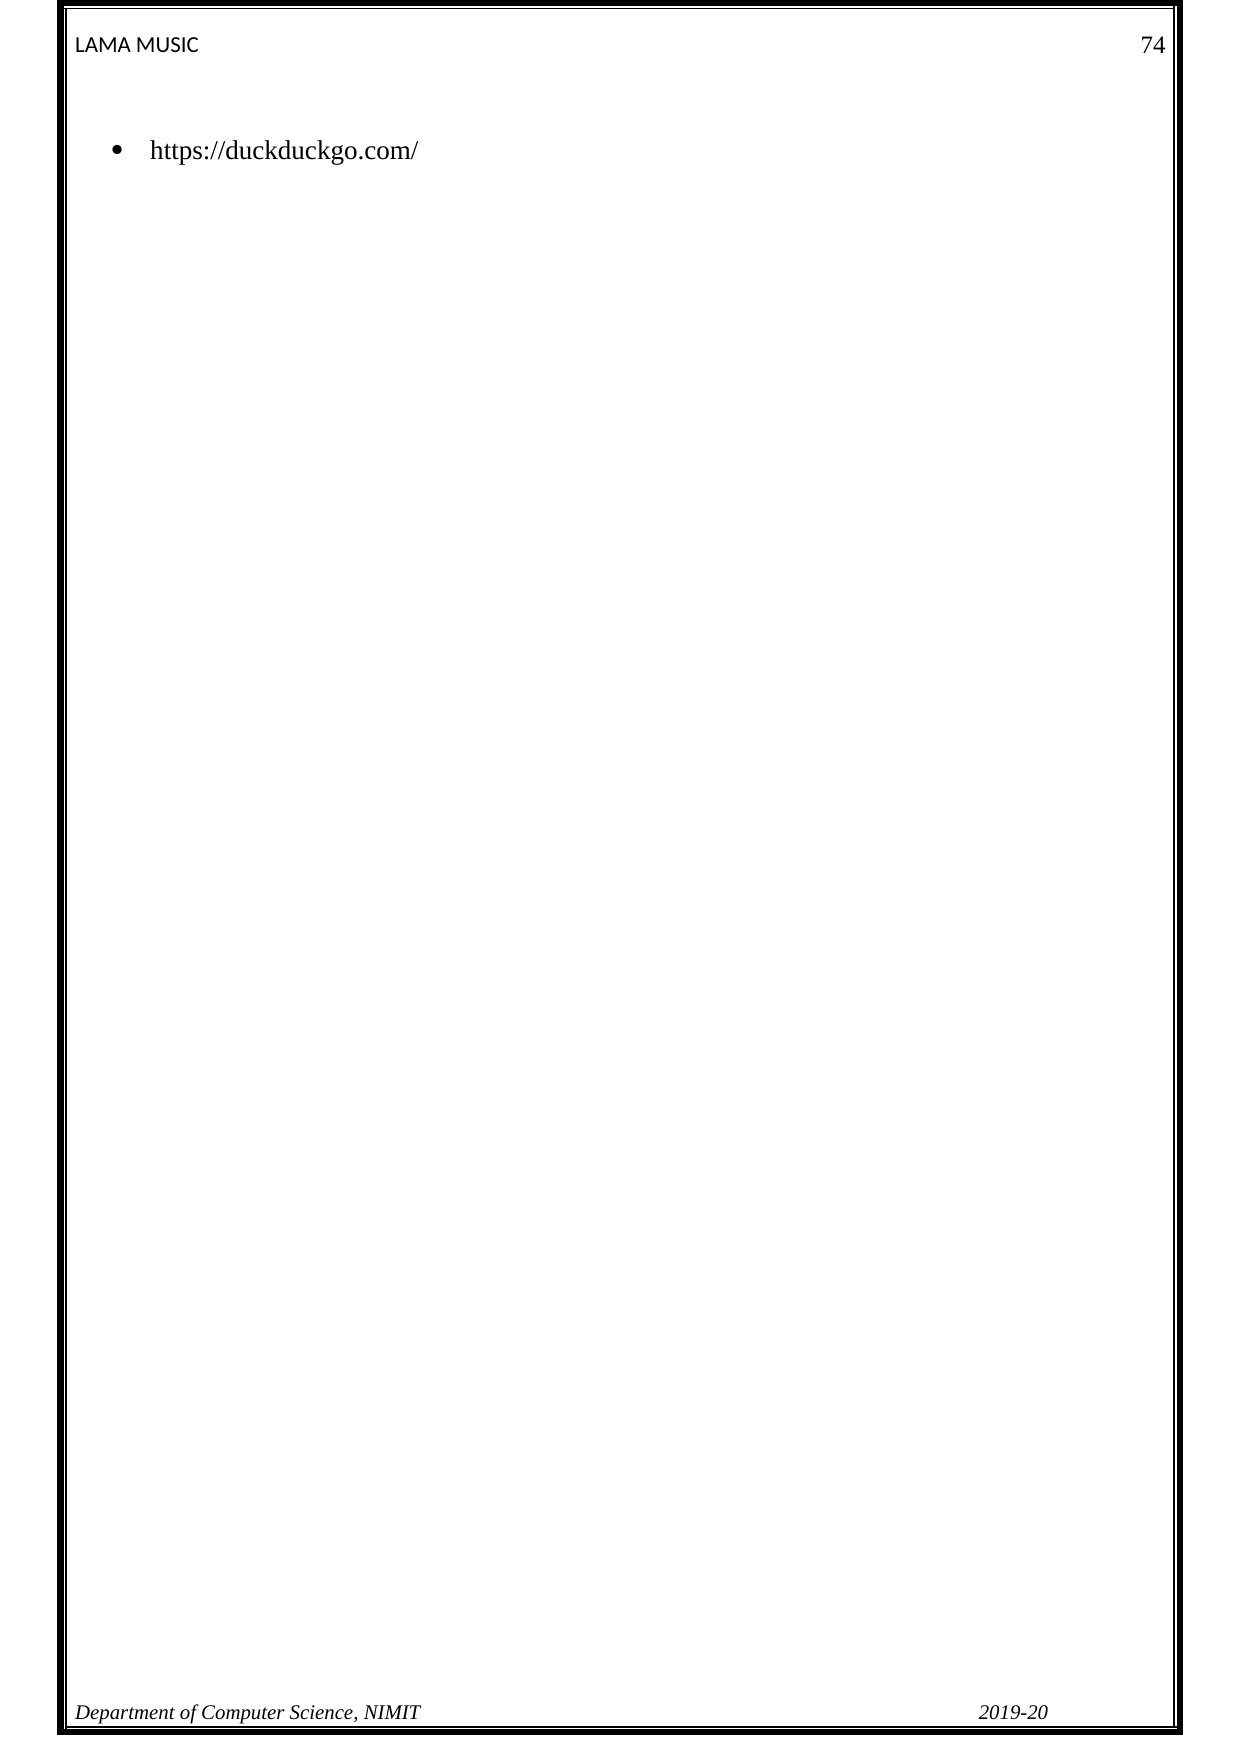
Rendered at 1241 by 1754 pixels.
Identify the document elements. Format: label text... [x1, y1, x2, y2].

list https://duckduckgo.com/ [112, 134, 1144, 165]
